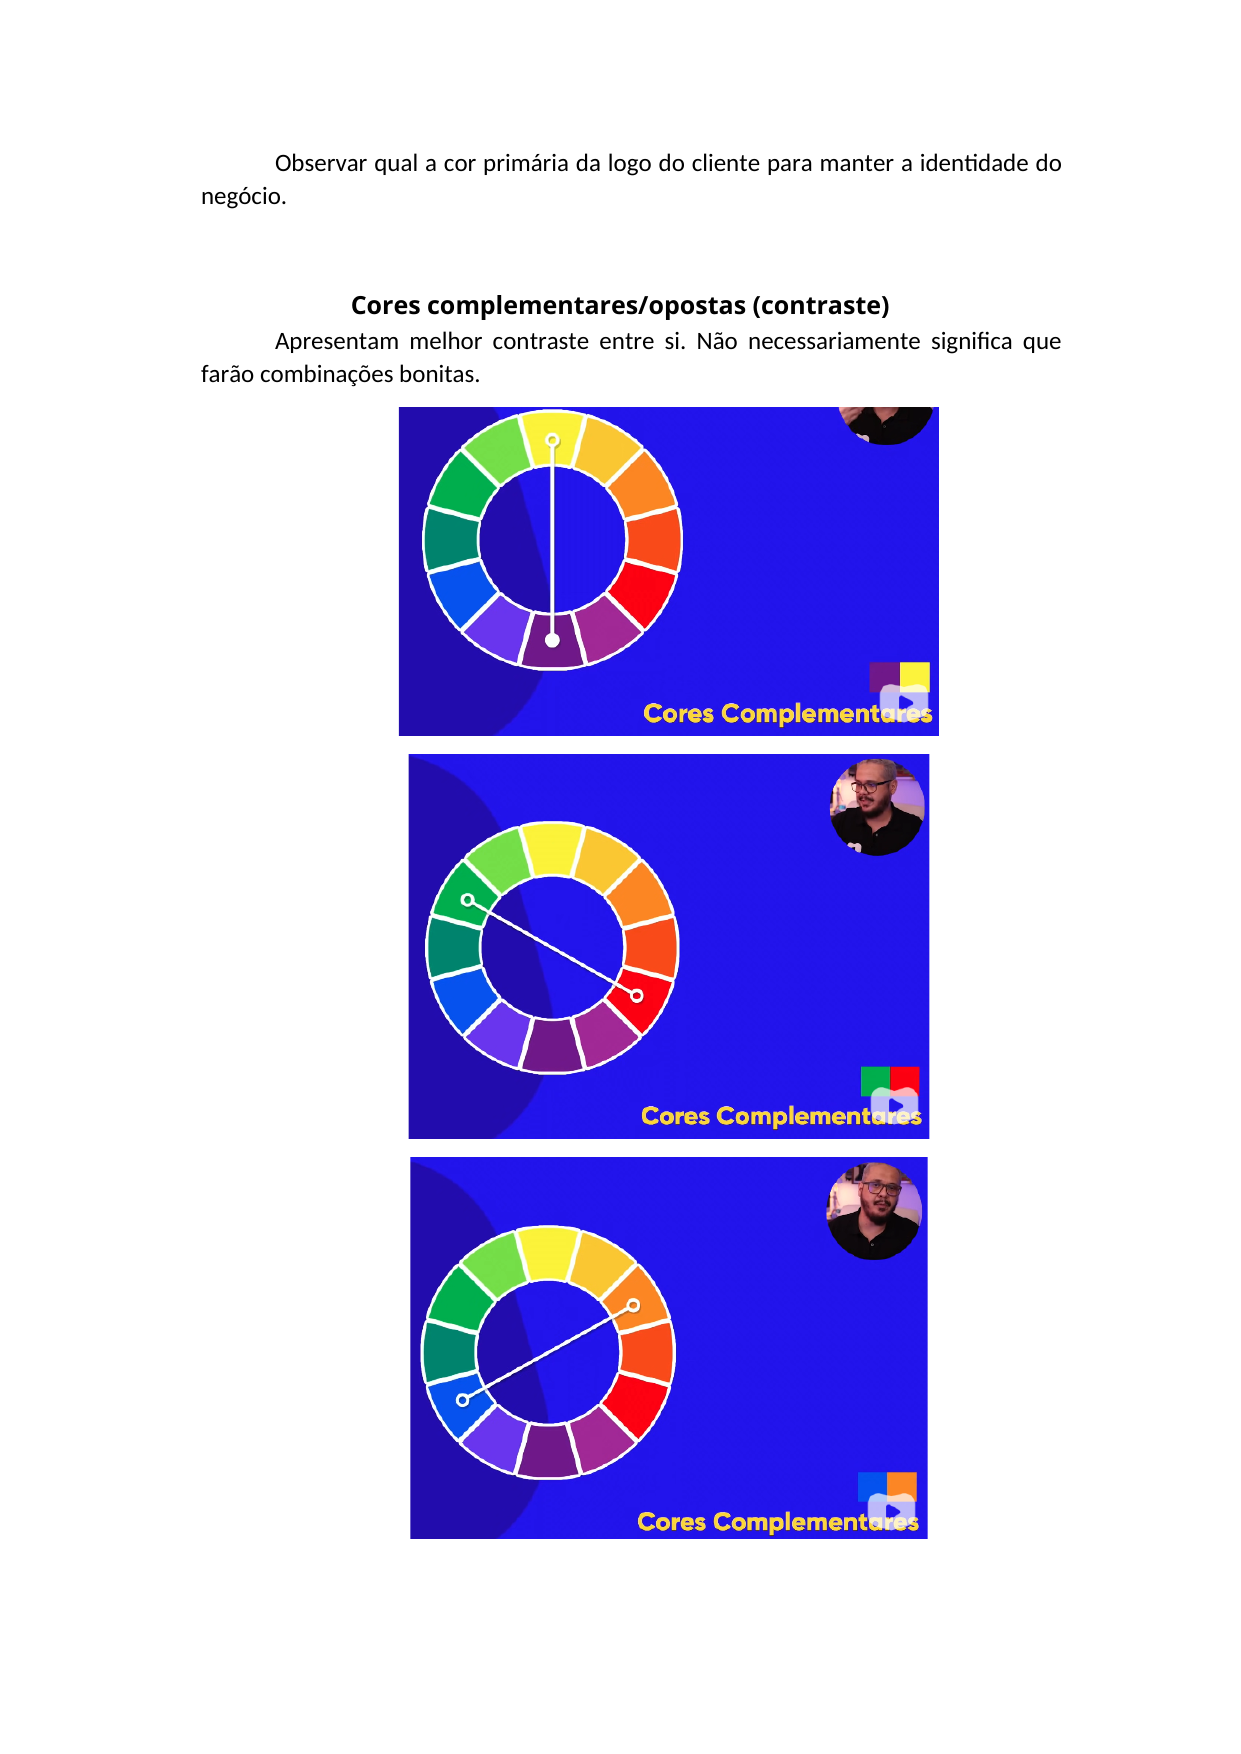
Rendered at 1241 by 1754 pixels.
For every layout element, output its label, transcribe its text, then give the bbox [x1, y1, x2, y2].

text Apresentam melhor contraste entre si. Não necessariamente significa que farão combinações bonitas. [201, 325, 1063, 388]
text Observar qual a cor primária da logo do cliente para manter a identidade do negócio. [201, 148, 1063, 211]
picture [408, 754, 930, 1139]
subtitle Cores complementares/opostas (contraste) [177, 288, 1063, 322]
picture [410, 1157, 928, 1539]
picture [398, 407, 939, 736]
